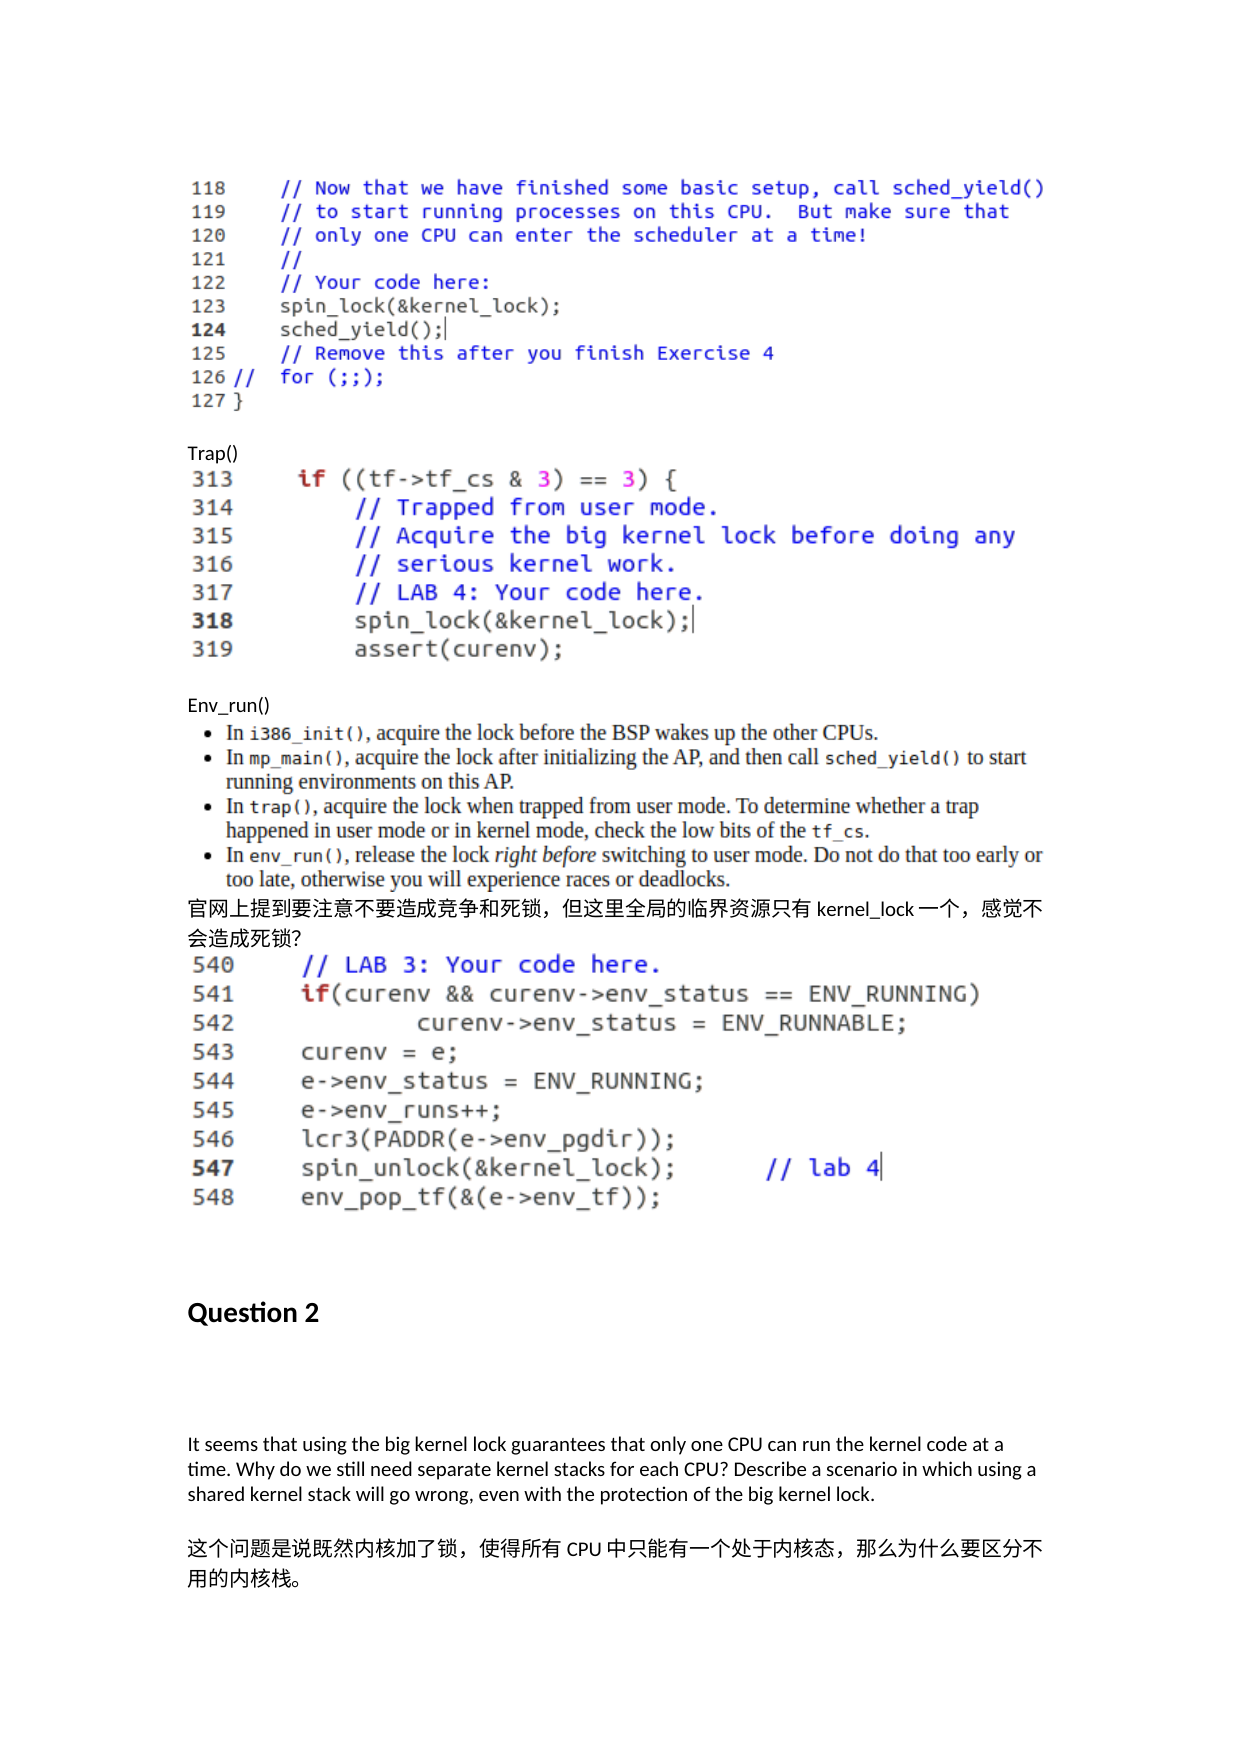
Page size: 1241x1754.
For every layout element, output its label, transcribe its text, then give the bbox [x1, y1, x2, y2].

text 官网上提到要注意不要造成竞争和死锁，但这里全局的临界资源只有kernel_lock一个，感觉不会造成死锁？ [187, 892, 1053, 952]
text It seems that using the big kernel lock guarantees that only one CPU can run the kernel code at a time. Why do we still need separate kernel stacks for each CPU? Describe a scenario in which using a shared kernel stack will go wrong, even with the protection of the big kernel lock. [187, 1431, 1053, 1507]
picture [187, 175, 1052, 415]
picture [187, 952, 995, 1215]
picture [187, 718, 1053, 892]
picture [187, 465, 1029, 668]
text Env_run() [187, 693, 1053, 718]
text Trap() [187, 440, 1053, 466]
subtitle Question 2 [187, 1294, 1053, 1330]
text 这个问题是说既然内核加了锁，使得所有CPU中只能有一个处于内核态，那么为什么要区分不用的内核栈。 [187, 1532, 1053, 1593]
